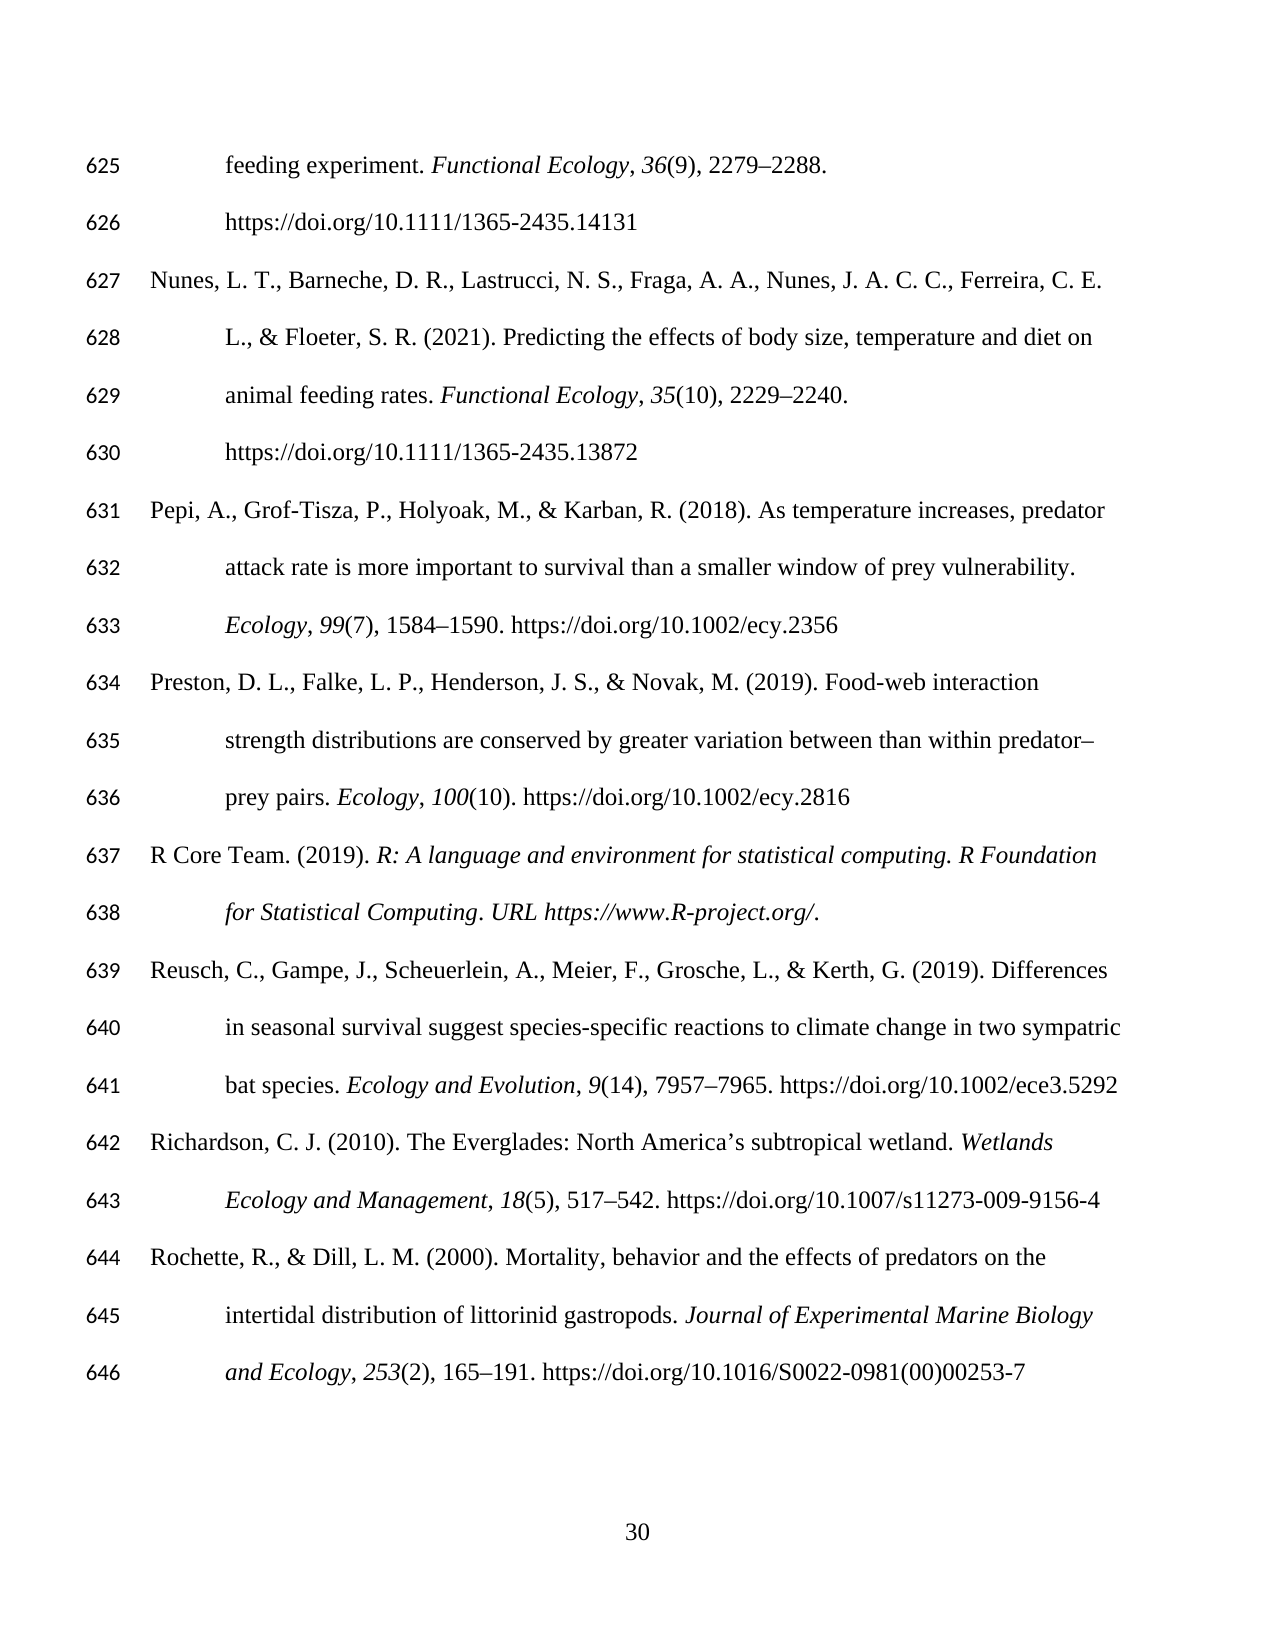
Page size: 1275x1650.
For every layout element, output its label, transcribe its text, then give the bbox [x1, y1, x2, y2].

text Preston, D. L., Falke, L. P., Henderson, J. S., & Novak, M. (2019). Food‐web interaction strength distributions are conserved by greater variation between than within predator–prey pairs. Ecology, 100(10). https://doi.org/10.1002/ecy.2816 [150, 667, 1125, 811]
text Pepi, A., Grof-Tisza, P., Holyoak, M., & Karban, R. (2018). As temperature increases, predator attack rate is more important to survival than a smaller window of prey vulnerability. Ecology, 99(7), 1584–1590. https://doi.org/10.1002/ecy.2356 [150, 495, 1125, 639]
text Reusch, C., Gampe, J., Scheuerlein, A., Meier, F., Grosche, L., & Kerth, G. (2019). Differences in seasonal survival suggest species-specific reactions to climate change in two sympatric bat species. Ecology and Evolution, 9(14), 7957–7965. https://doi.org/10.1002/ece3.5292 [150, 955, 1125, 1099]
text Nunes, L. T., Barneche, D. R., Lastrucci, N. S., Fraga, A. A., Nunes, J. A. C. C., Ferreira, C. E. L., & Floeter, S. R. (2021). Predicting the effects of body size, temperature and diet on animal feeding rates. Functional Ecology, 35(10), 2229–2240. https://doi.org/10.1111/1365-2435.13872 [150, 265, 1125, 466]
text R Core Team. (2019). R: A language and environment for statistical computing. R Foundation for Statistical Computing. URL https://www.R-project.org/. [150, 840, 1125, 926]
text Richardson, C. J. (2010). The Everglades: North America’s subtropical wetland. Wetlands Ecology and Management, 18(5), 517–542. https://doi.org/10.1007/s11273-009-9156-4 [150, 1127, 1125, 1214]
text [150, 150, 1125, 236]
text Rochette, R., & Dill, L. M. (2000). Mortality, behavior and the effects of predators on the intertidal distribution of littorinid gastropods. Journal of Experimental Marine Biology and Ecology, 253(2), 165–191. https://doi.org/10.1016/S0022-0981(00)00253-7 [150, 1242, 1125, 1386]
